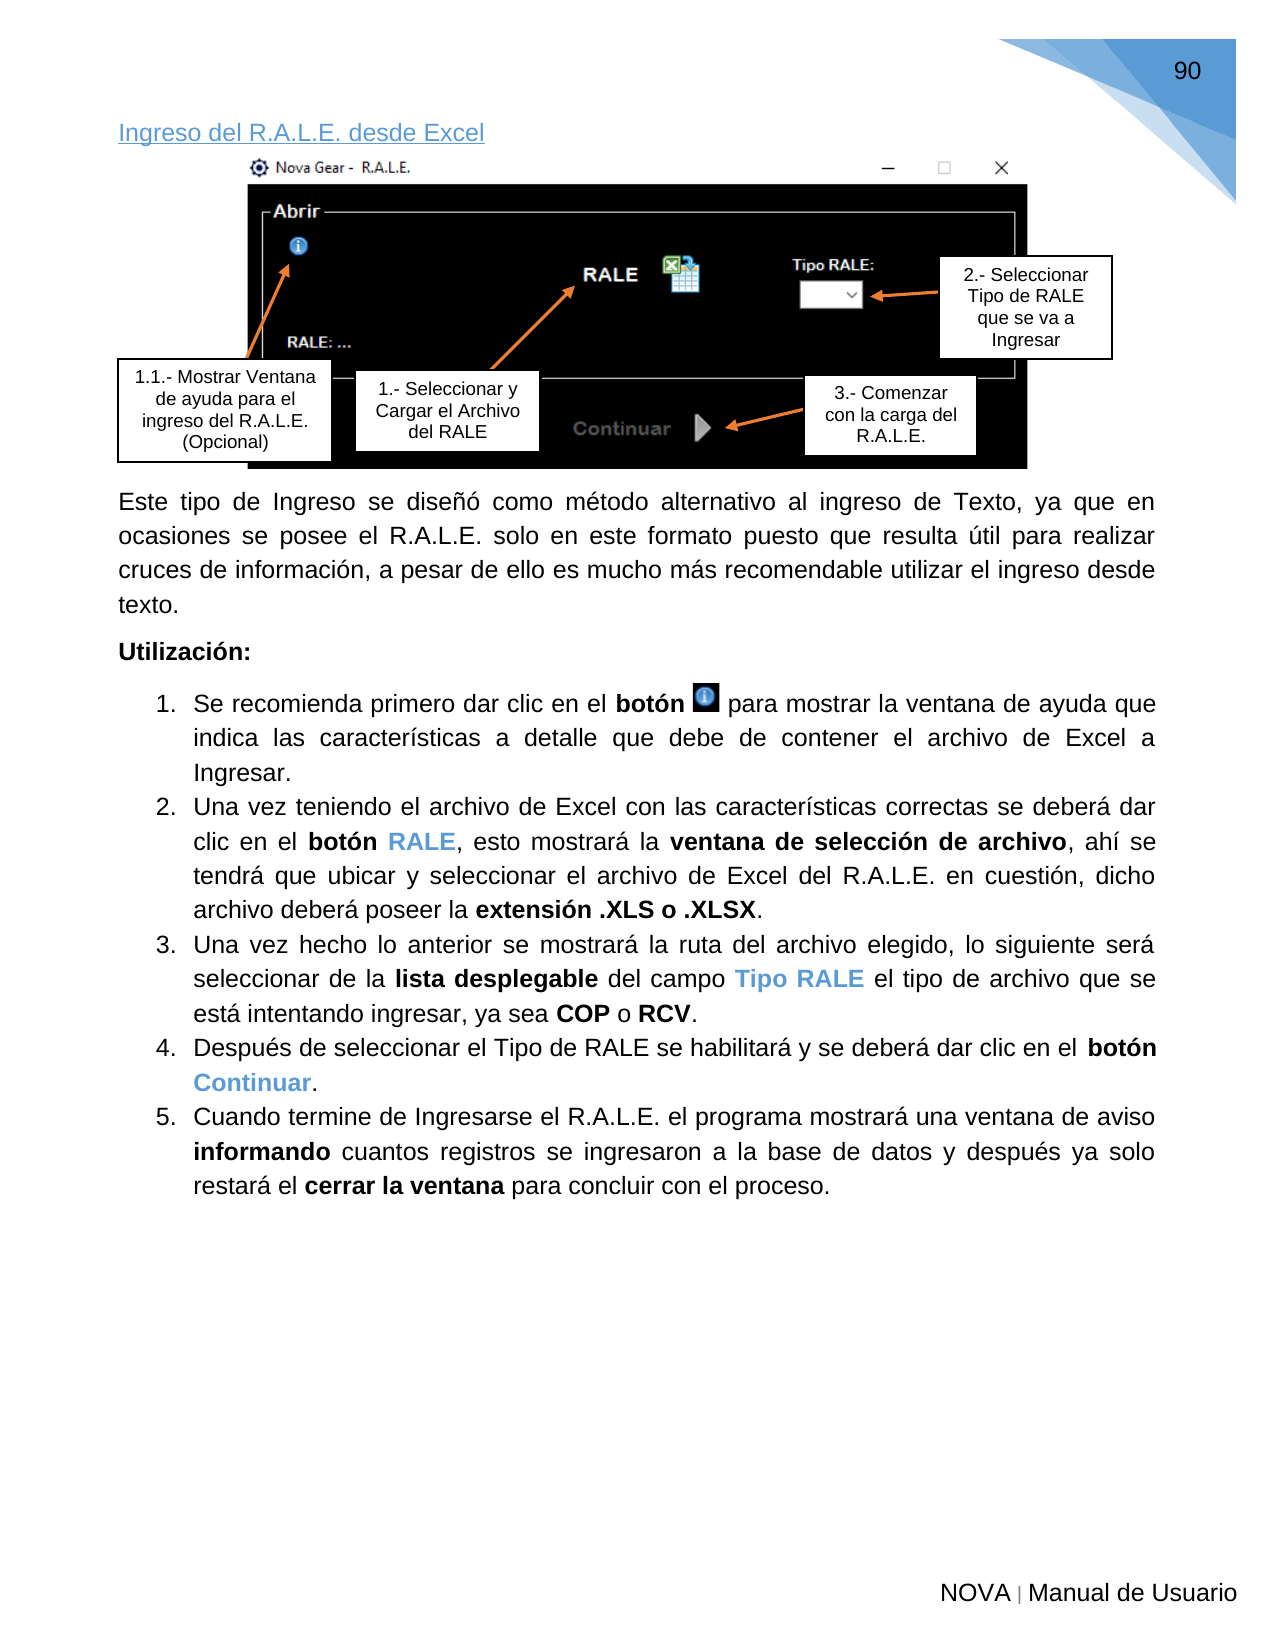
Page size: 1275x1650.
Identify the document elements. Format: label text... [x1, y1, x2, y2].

picture [247, 39, 1236, 469]
list Una vez teniendo el archivo de Excel con las características correctas se deberá dar clic en el botón RALE, esto mostrará la ventana de selección de archivo, ahí se tendrá que ubicar y seleccionar el archivo de Excel del R.A.L.E. en cuestión, dicho archivo deberá poseer la extensión .XLS o .XLSX. [156, 792, 1157, 924]
list Se recomienda primero dar clic en el botón para mostrar la ventana de ayuda que indica las características a detalle que debe de contener el archivo de Excel a Ingresar. [156, 684, 1157, 786]
text Este tipo de Ingreso se diseñó como método alternativo al ingreso de Texto, ya que en ocasiones se posee el R.A.L.E. solo en este formato puesto que resulta útil para realizar cruces de información, a pesar de ello es mucho más recomendable utilizar el ingreso desde texto. [118, 486, 1157, 619]
list Cuando termine de Ingresarse el R.A.L.E. el programa mostrará una ventana de aviso informando cuantos registros se ingresaron a la base de datos y después ya solo restará el cerrar la ventana para concluir con el proceso. [156, 1102, 1157, 1200]
list Después de seleccionar el Tipo de RALE se habilitará y se deberá dar clic en el botón Continuar. [156, 1033, 1157, 1097]
text Utilización: [118, 637, 1157, 666]
list Una vez hecho lo anterior se mostrará la ruta del archivo elegido, lo siguiente será seleccionar de la lista desplegable del campo Tipo RALE el tipo de archivo que se está intentando ingresar, ya sea COP o RCV. [156, 930, 1157, 1028]
picture [692, 683, 720, 712]
subtitle Ingreso del R.A.L.E. desde Excel [118, 118, 1157, 147]
